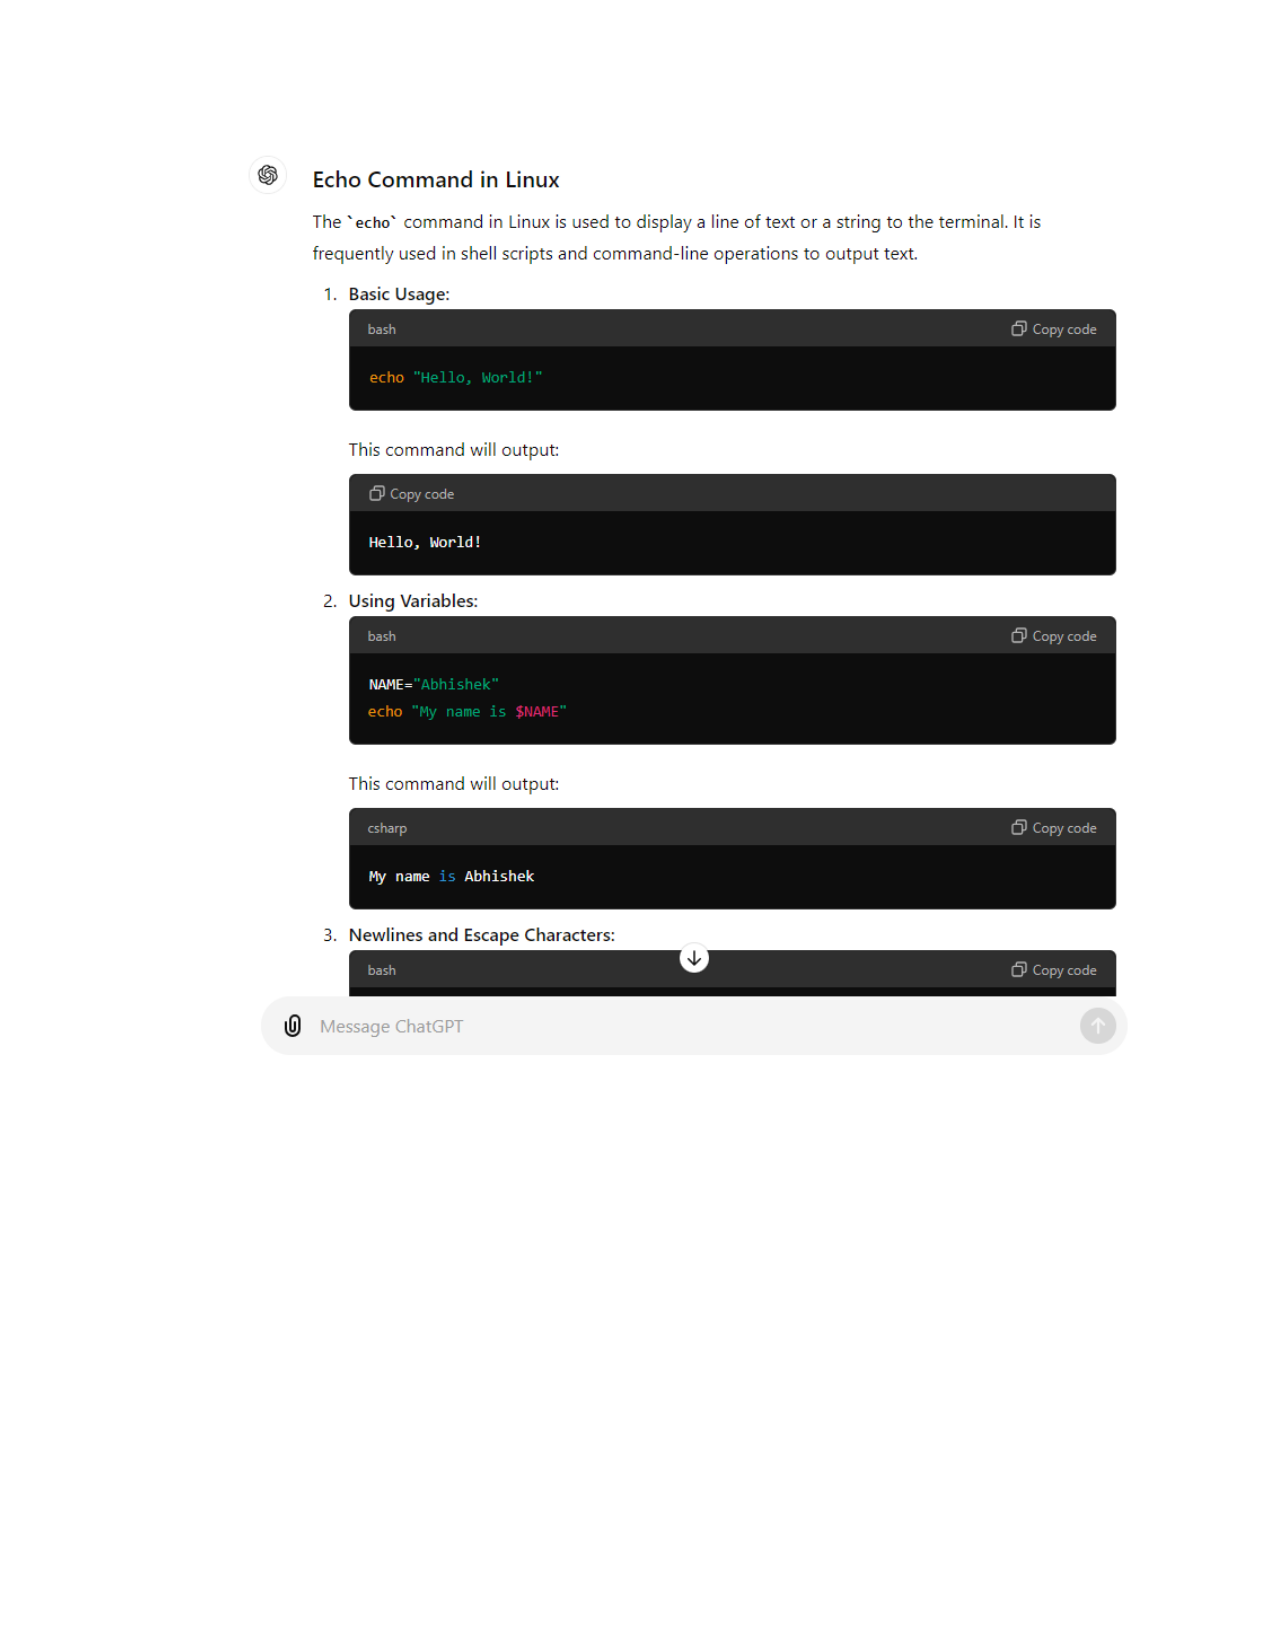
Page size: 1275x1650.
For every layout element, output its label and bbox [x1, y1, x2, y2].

picture [225, 150, 1200, 1063]
